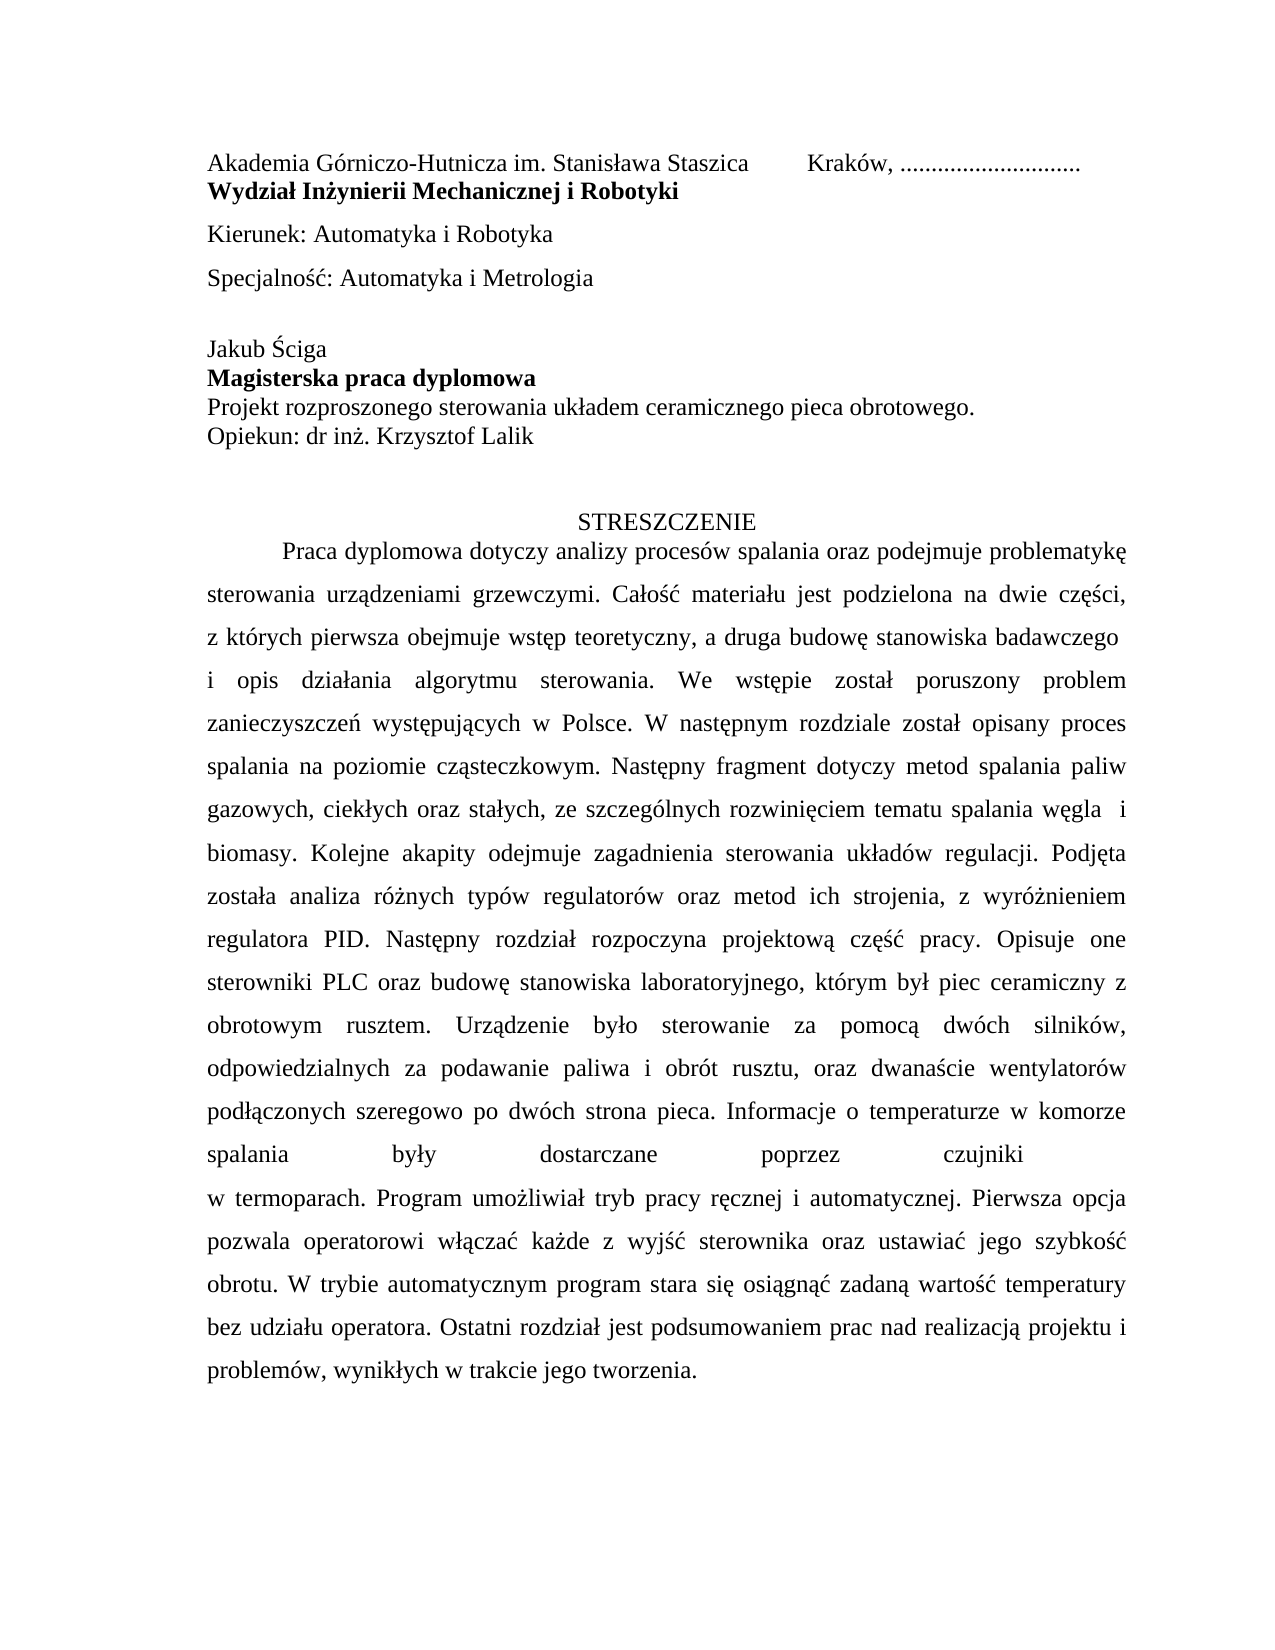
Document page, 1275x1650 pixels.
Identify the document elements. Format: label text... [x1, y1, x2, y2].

text Opiekun: dr inż. Krzysztof Lalik [207, 421, 1127, 449]
text Kierunek: Automatyka i Robotyka [207, 219, 1127, 248]
text STRESZCZENIE [207, 507, 1127, 536]
text Projekt rozproszonego sterowania układem ceramicznego pieca obrotowego. [207, 392, 1127, 421]
text Wydział Inżynierii Mechanicznej i Robotyki [207, 176, 1127, 205]
text Magisterska praca dyplomowa [207, 363, 1127, 392]
text Specjalność: Automatyka i Metrologia [207, 263, 1127, 291]
text Jakub Ściga [207, 334, 1127, 363]
text Praca dyplomowa dotyczy analizy procesów spalania oraz podejmuje problematykę sterowania urządzeniami grzewczymi. Całość materiału jest podzielona na dwie części, z których pierwsza obejmuje wstęp teoretyczny, a druga budowę stanowiska badawczego i opis działania algorytmu sterowania. We wstępie został poruszony problem zanieczyszczeń występujących w Polsce. W następnym rozdziale został opisany proces spalania na poziomie cząsteczkowym. Następny fragment dotyczy metod spalania paliw gazowych, ciekłych oraz stałych, ze szczególnych rozwinięciem tematu spalania węgla i biomasy. Kolejne akapity odejmuje zagadnienia sterowania układów regulacji. Podjęta została analiza różnych typów regulatorów oraz metod ich strojenia, z wyróżnieniem regulatora PID. Następny rozdział rozpoczyna projektową część pracy. Opisuje one sterowniki PLC oraz budowę stanowiska laboratoryjnego, którym był piec ceramiczny z obrotowym rusztem. Urządzenie było sterowanie za pomocą dwóch silników, odpowiedzialnych za podawanie paliwa i obrót rusztu, oraz dwanaście wentylatorów podłączonych szeregowo po dwóch strona pieca. Informacje o temperaturze w komorze spalania były dostarczane poprzez czujniki w termoparach. Program umożliwiał tryb pracy ręcznej i automatycznej. Pierwsza opcja pozwala operatorowi włączać każde z wyjść sterownika oraz ustawiać jego szybkość obrotu. W trybie automatycznym program stara się osiągnąć zadaną wartość temperatury bez udziału operatora. Ostatni rozdział jest podsumowaniem prac nad realizacją projektu i problemów, wynikłych w trakcie jego tworzenia. [207, 536, 1127, 1384]
text Akademia Górniczo-Hutnicza im. Stanisława Staszica Kraków, ............................. [207, 148, 1132, 176]
